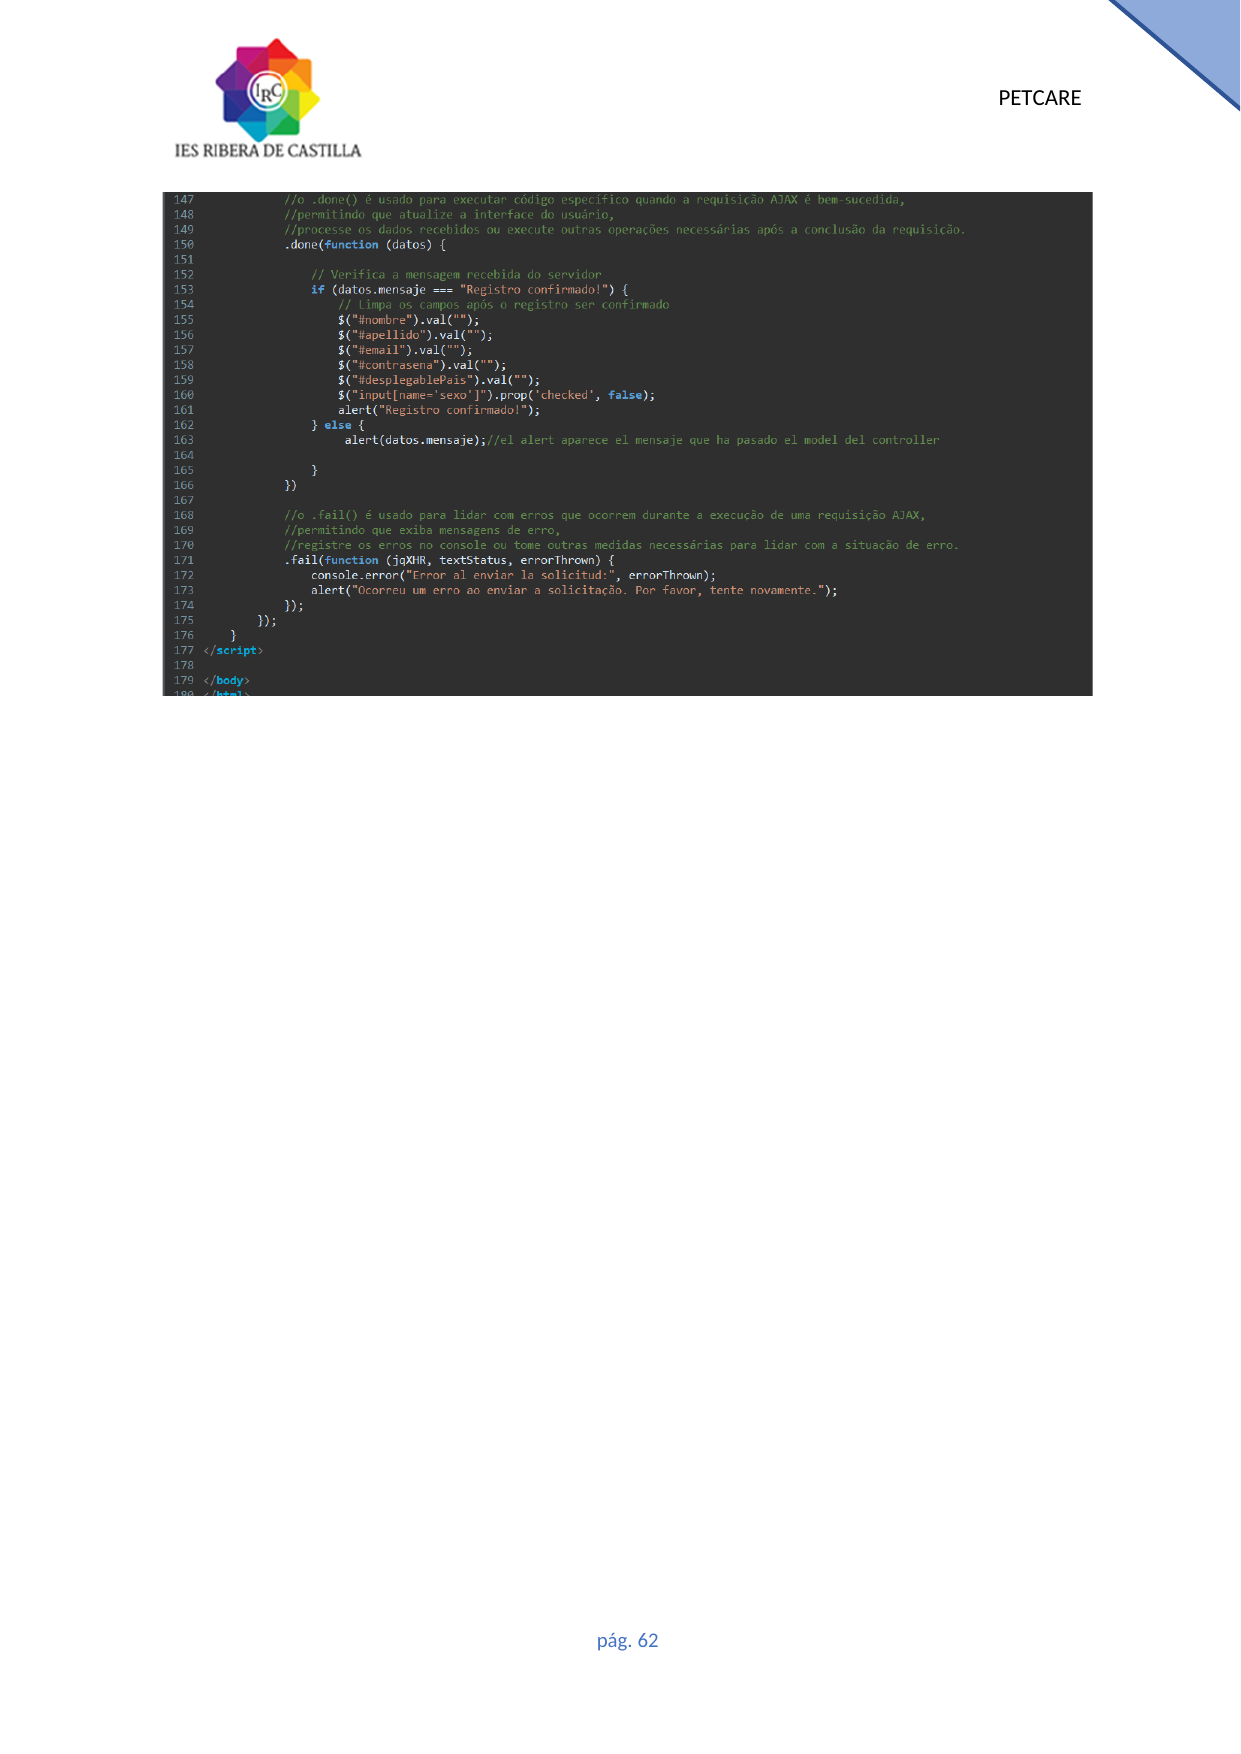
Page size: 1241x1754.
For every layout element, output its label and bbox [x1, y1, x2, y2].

picture [162, 192, 1093, 696]
picture [173, 29, 366, 164]
